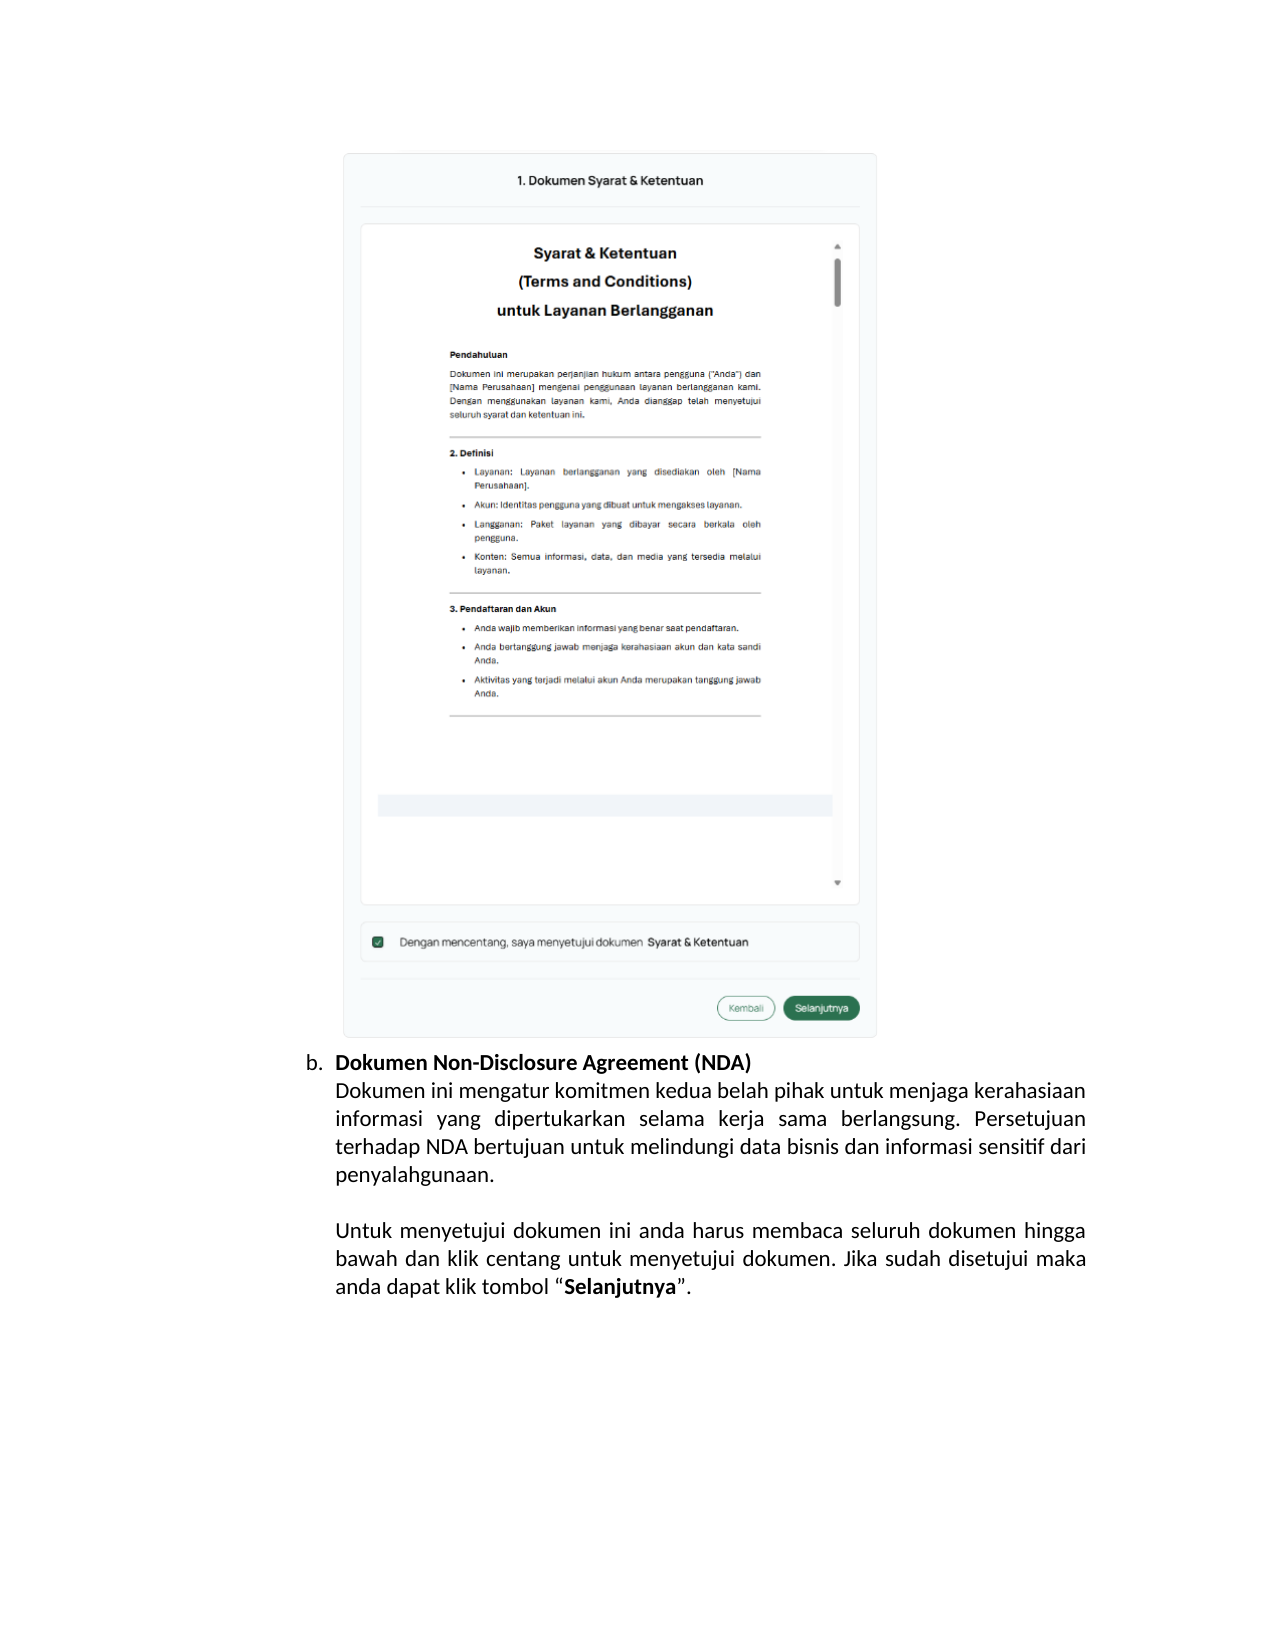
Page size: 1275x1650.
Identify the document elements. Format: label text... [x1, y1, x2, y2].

text Dokumen ini mengatur komitmen kedua belah pihak untuk menjaga kerahasiaan informasi yang dipertukarkan selama kerja sama berlangsung. Persetujuan terhadap NDA bertujuan untuk melindungi data bisnis dan informasi sensitif dari penyalahgunaan. [335, 1076, 1087, 1188]
list Dokumen Non-Disclosure Agreement (NDA) [306, 1048, 1087, 1076]
picture [335, 150, 883, 1042]
text Untuk menyetujui dokumen ini anda harus membaca seluruh dokumen hingga bawah dan klik centang untuk menyetujui dokumen. Jika sudah disetujui maka anda dapat klik tombol “Selanjutnya”. [335, 1216, 1087, 1300]
